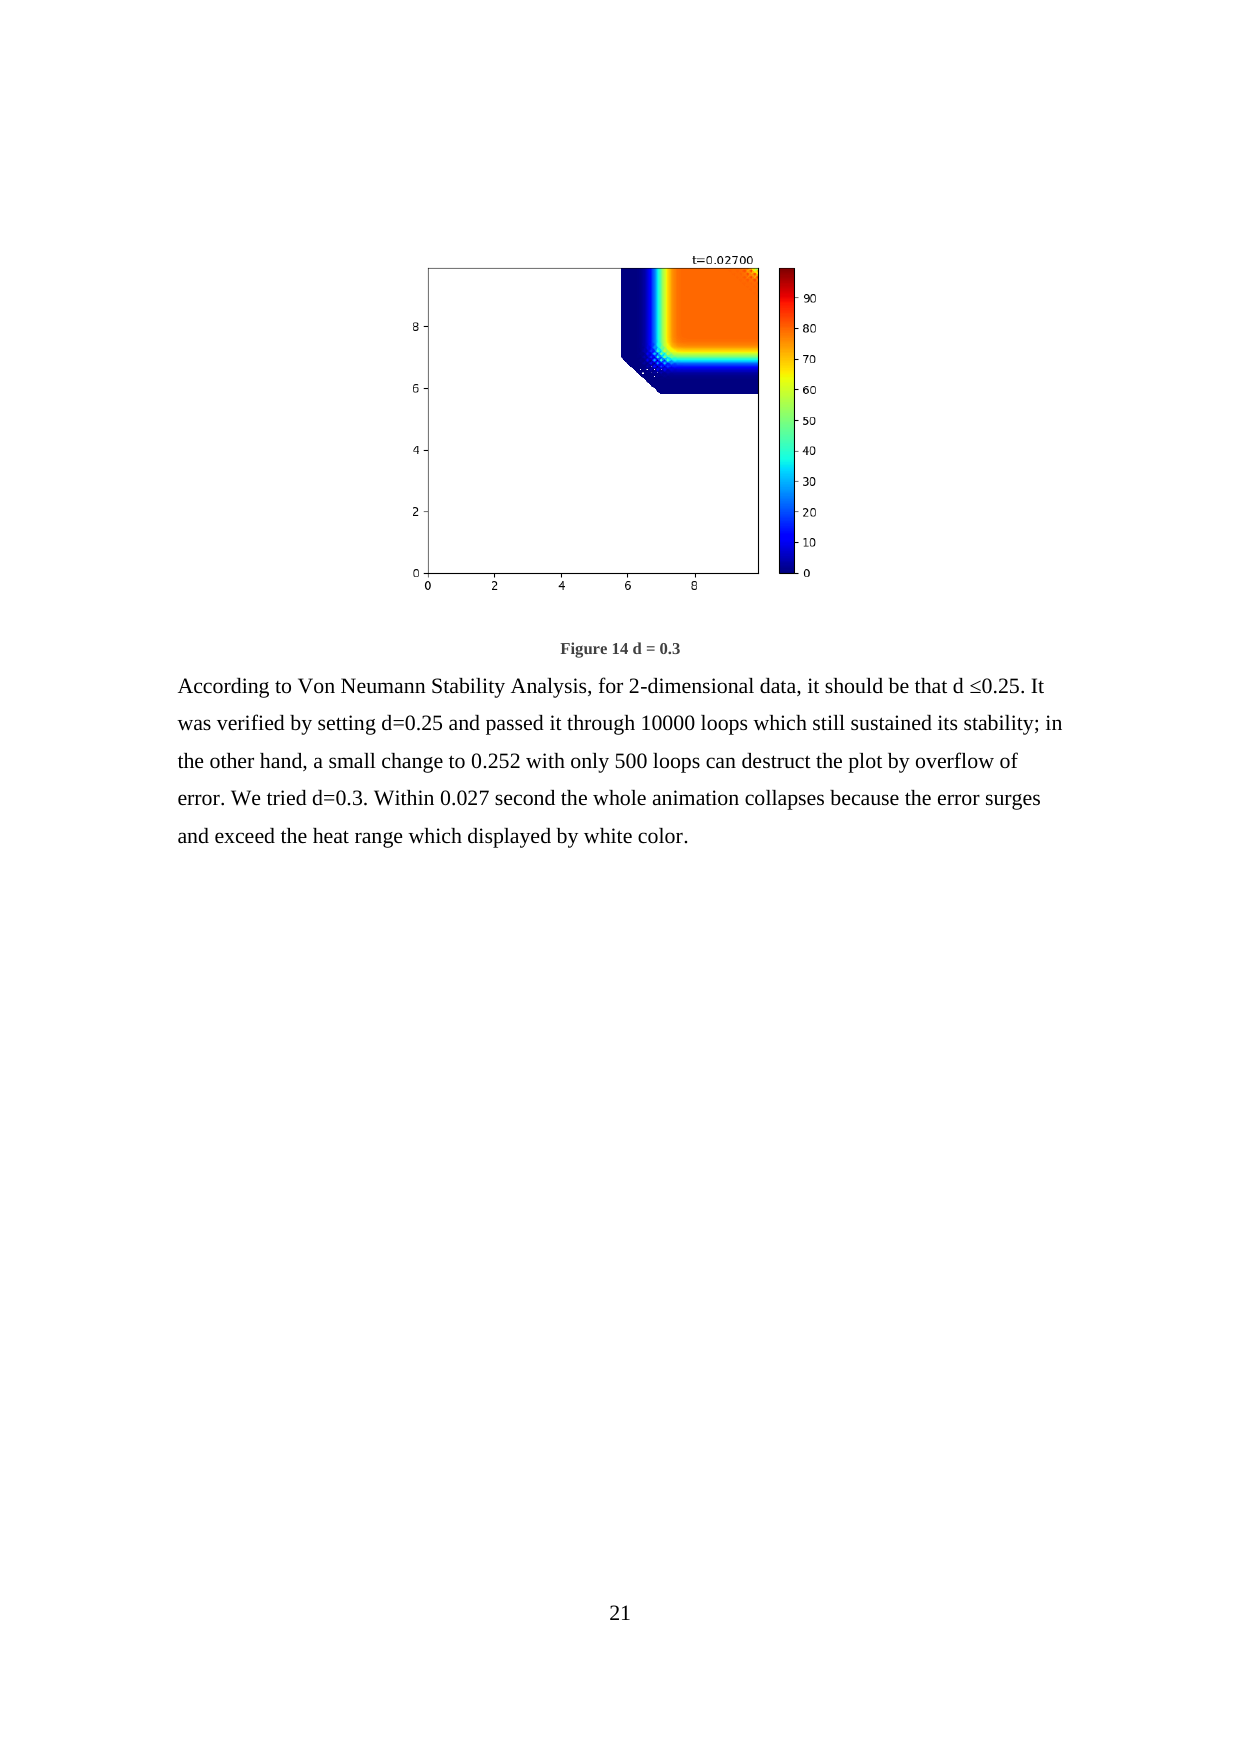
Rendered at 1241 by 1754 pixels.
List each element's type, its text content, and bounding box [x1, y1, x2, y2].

text Figure 14 d = 0.3 [177, 629, 1063, 667]
text According to Von Neumann Stability Analysis, for 2-dimensional data, it should be that d ≤0.25. It was verified by setting d=0.25 and passed it through 10000 loops which still sustained its stability; in the other hand, a small change to 0.252 with only 500 loops can destruct the plot by overflow of error. We tried d=0.3. Within 0.027 second the whole animation collapses because the error surges and exceed the heat range which displayed by white color. [177, 667, 1063, 854]
picture [375, 230, 865, 616]
